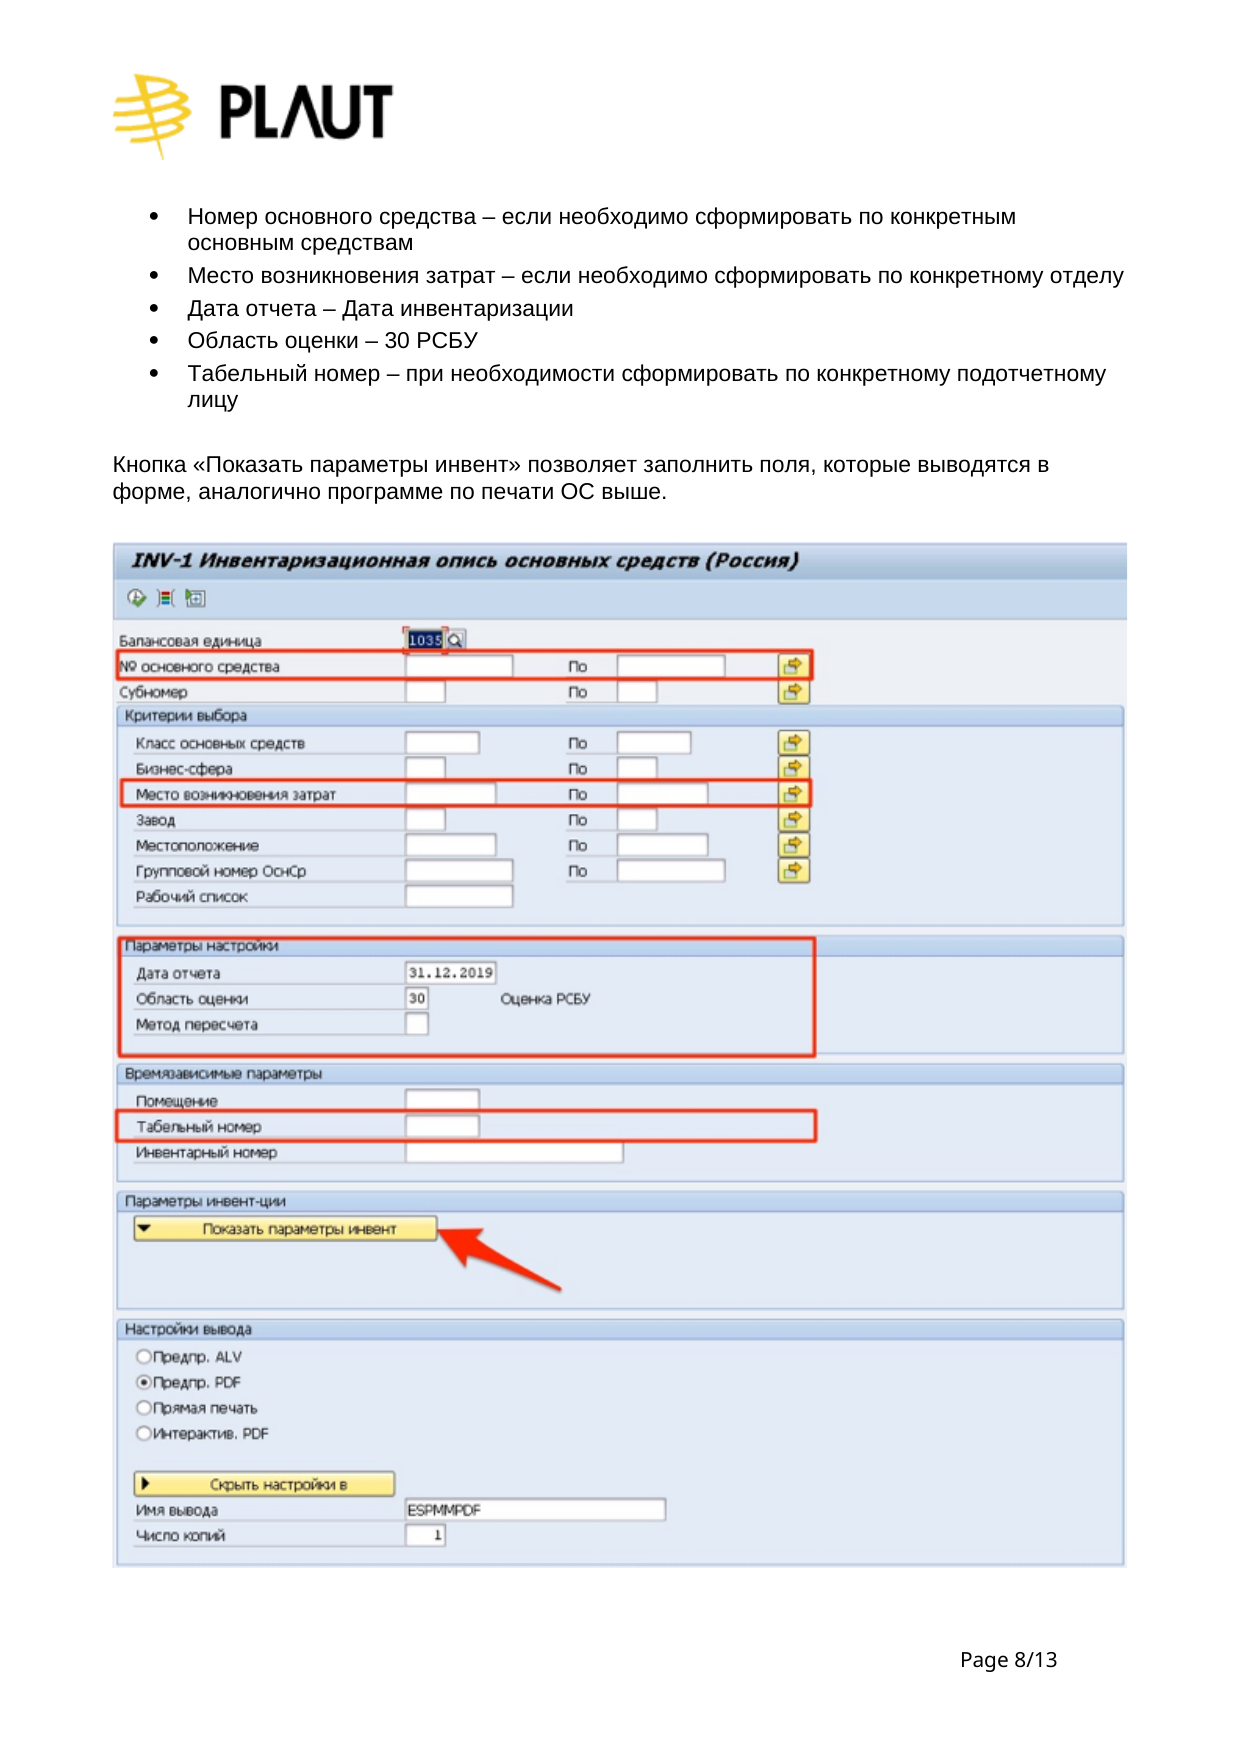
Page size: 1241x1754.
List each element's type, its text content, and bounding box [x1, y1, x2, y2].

picture [112, 542, 1128, 1568]
text Кнопка «Показать параметры инвент» позволяет заполнить поля, которые выводятся в форме, аналогично программе по печати ОС выше. [112, 451, 1128, 504]
list Номер основного средства – если необходимо сформировать по конкретным основным средствам [150, 203, 1128, 256]
list Табельный номер – при необходимости сформировать по конкретному подотчетному лицу [150, 360, 1128, 412]
list Область оценки – 30 РСБУ [150, 327, 1128, 353]
picture [112, 73, 394, 160]
list Дата отчета – Дата инвентаризации [150, 294, 1128, 321]
list Место возникновения затрат – если необходимо сформировать по конкретному отделу [150, 262, 1128, 288]
